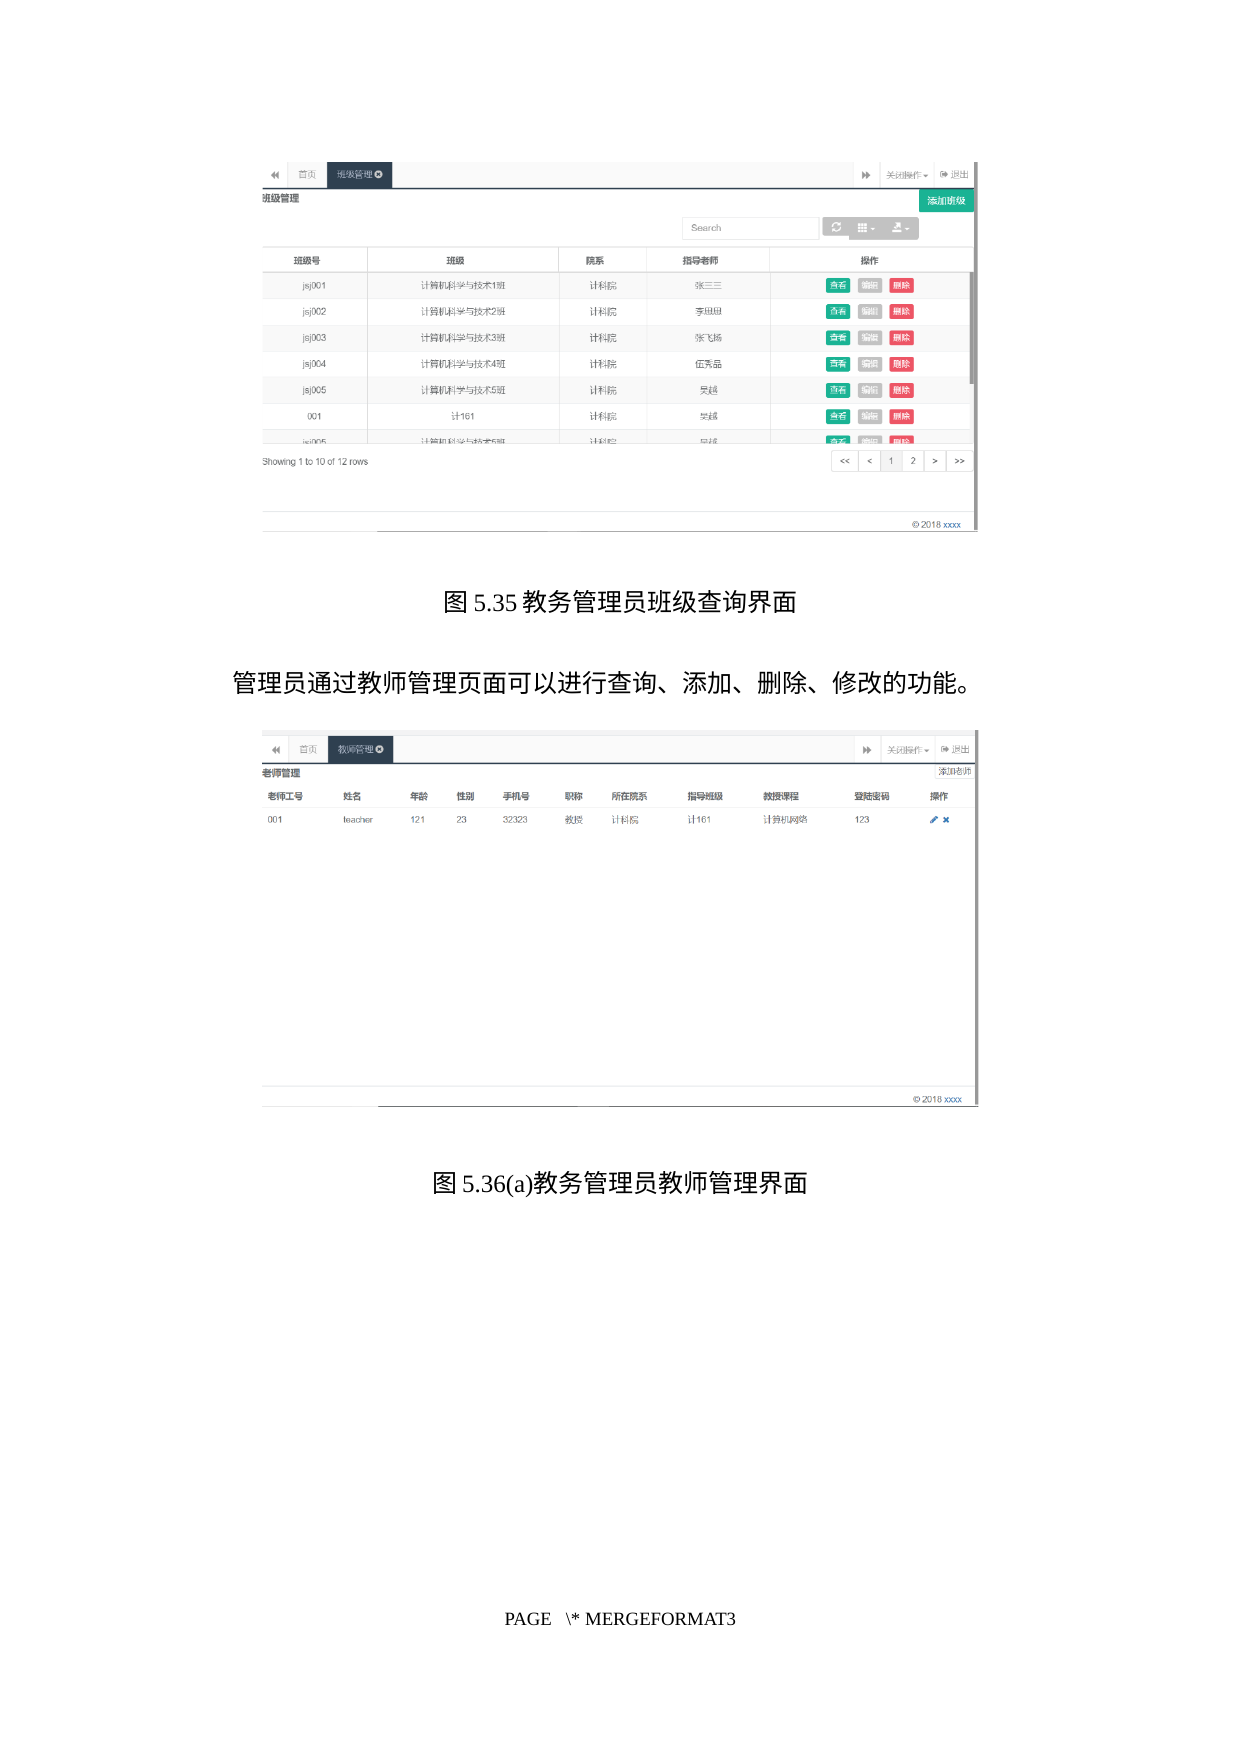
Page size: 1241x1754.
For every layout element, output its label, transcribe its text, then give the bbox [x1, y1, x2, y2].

text 管理员通过教师管理页面可以进行查询、添加、删除、修改的功能。 [187, 649, 1053, 714]
picture [262, 730, 979, 1107]
text 图5.36(a)教务管理员教师管理界面 [187, 1149, 1053, 1214]
text 图5.35教务管理员班级查询界面 [187, 568, 1053, 633]
picture [262, 162, 978, 532]
